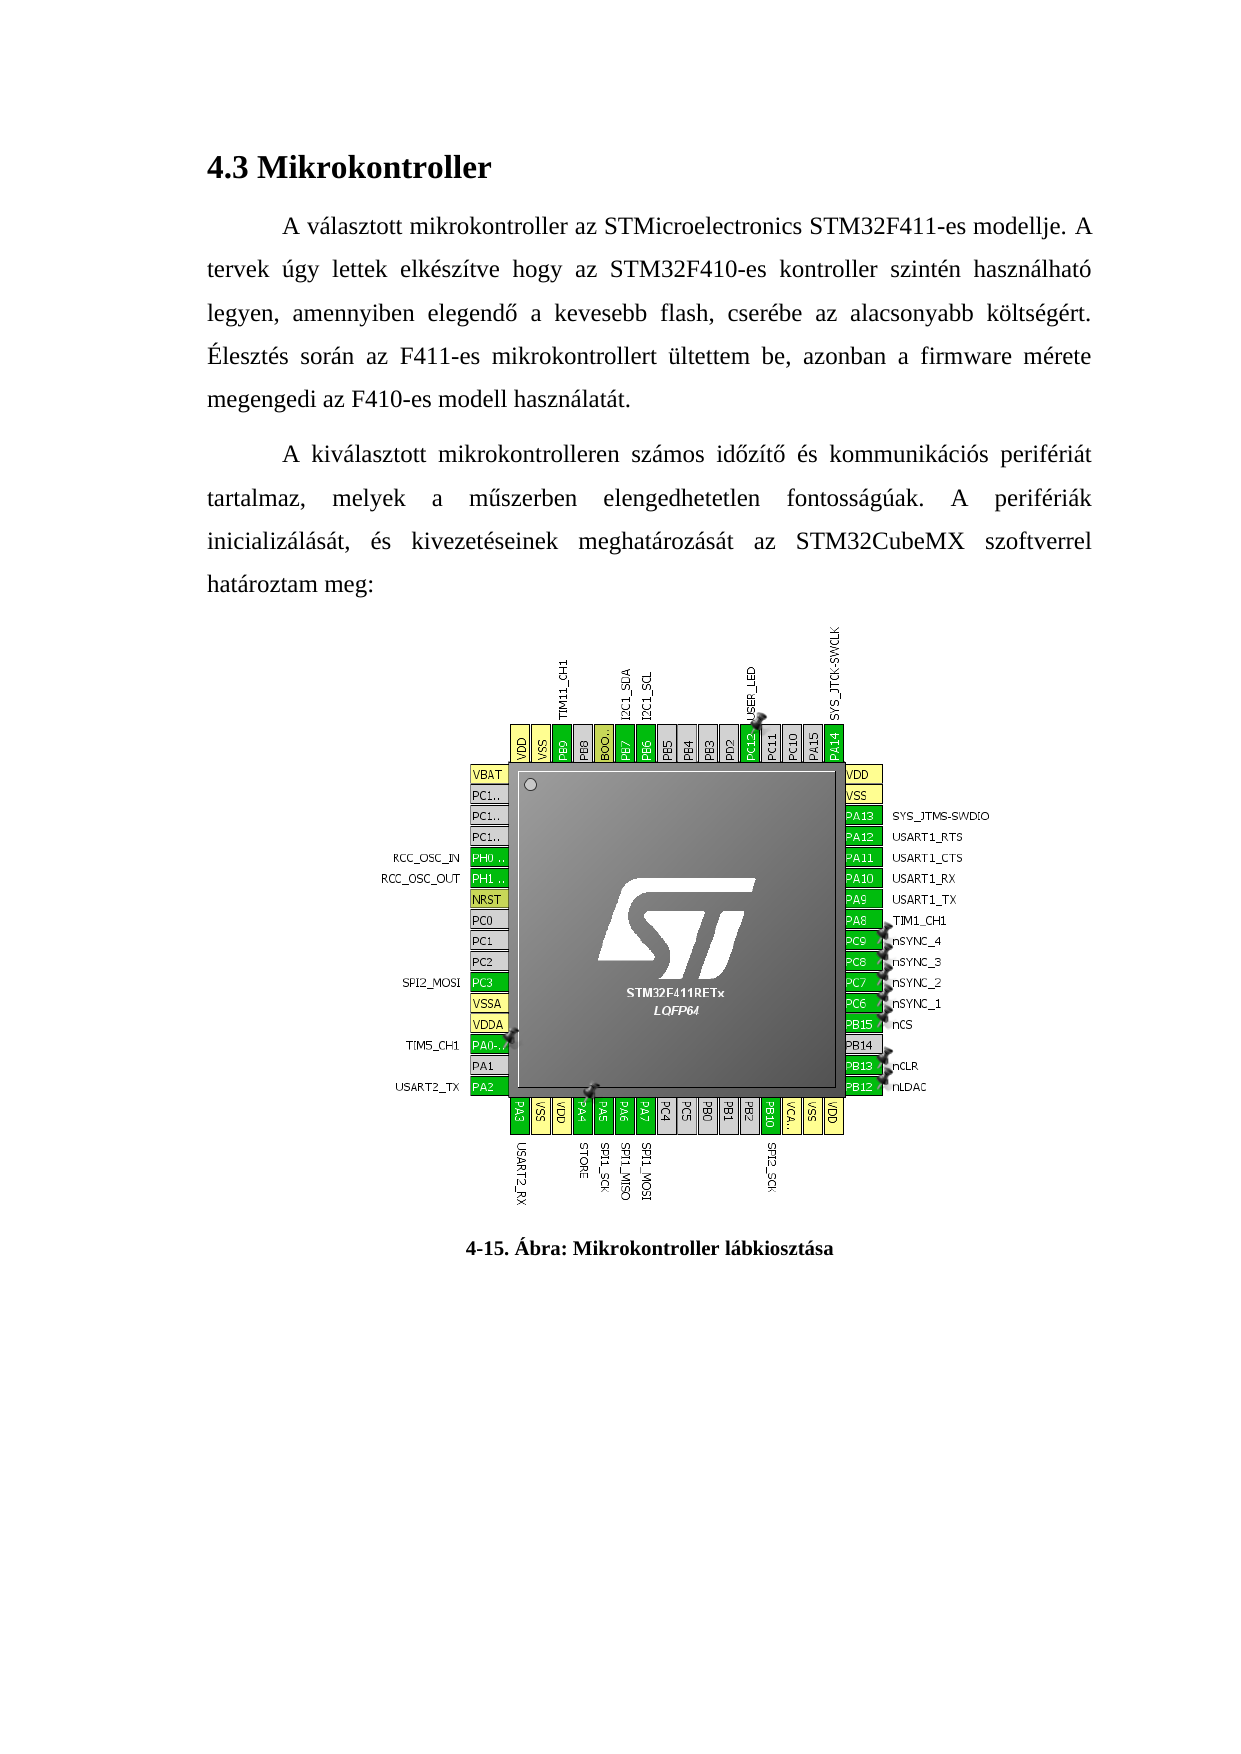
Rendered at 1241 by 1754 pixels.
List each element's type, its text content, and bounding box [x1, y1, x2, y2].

text A választott mikrokontroller az STMicroelectronics STM32F411-es modellje. A tervek úgy lettek elkészítve hogy az STM32F410-es kontroller szintén használható legyen, amennyiben elegendő a kevesebb flash, cserébe az alacsonyabb költségért. Élesztés során az F411-es mikrokontrollert ültettem be, azonban a firmware mérete megengedi az F410-es modell használatát. [207, 211, 1092, 413]
text A kiválasztott mikrokontrolleren számos időzítő és kommunikációs perifériát tartalmaz, melyek a műszerben elengedhetetlen fontosságúak. A perifériák inicializálását, és kivezetéseinek meghatározását az STM32CubeMX szoftverrel határoztam meg: [207, 439, 1092, 598]
picture [377, 624, 997, 1209]
subtitle Mikrokontroller [207, 148, 1092, 186]
